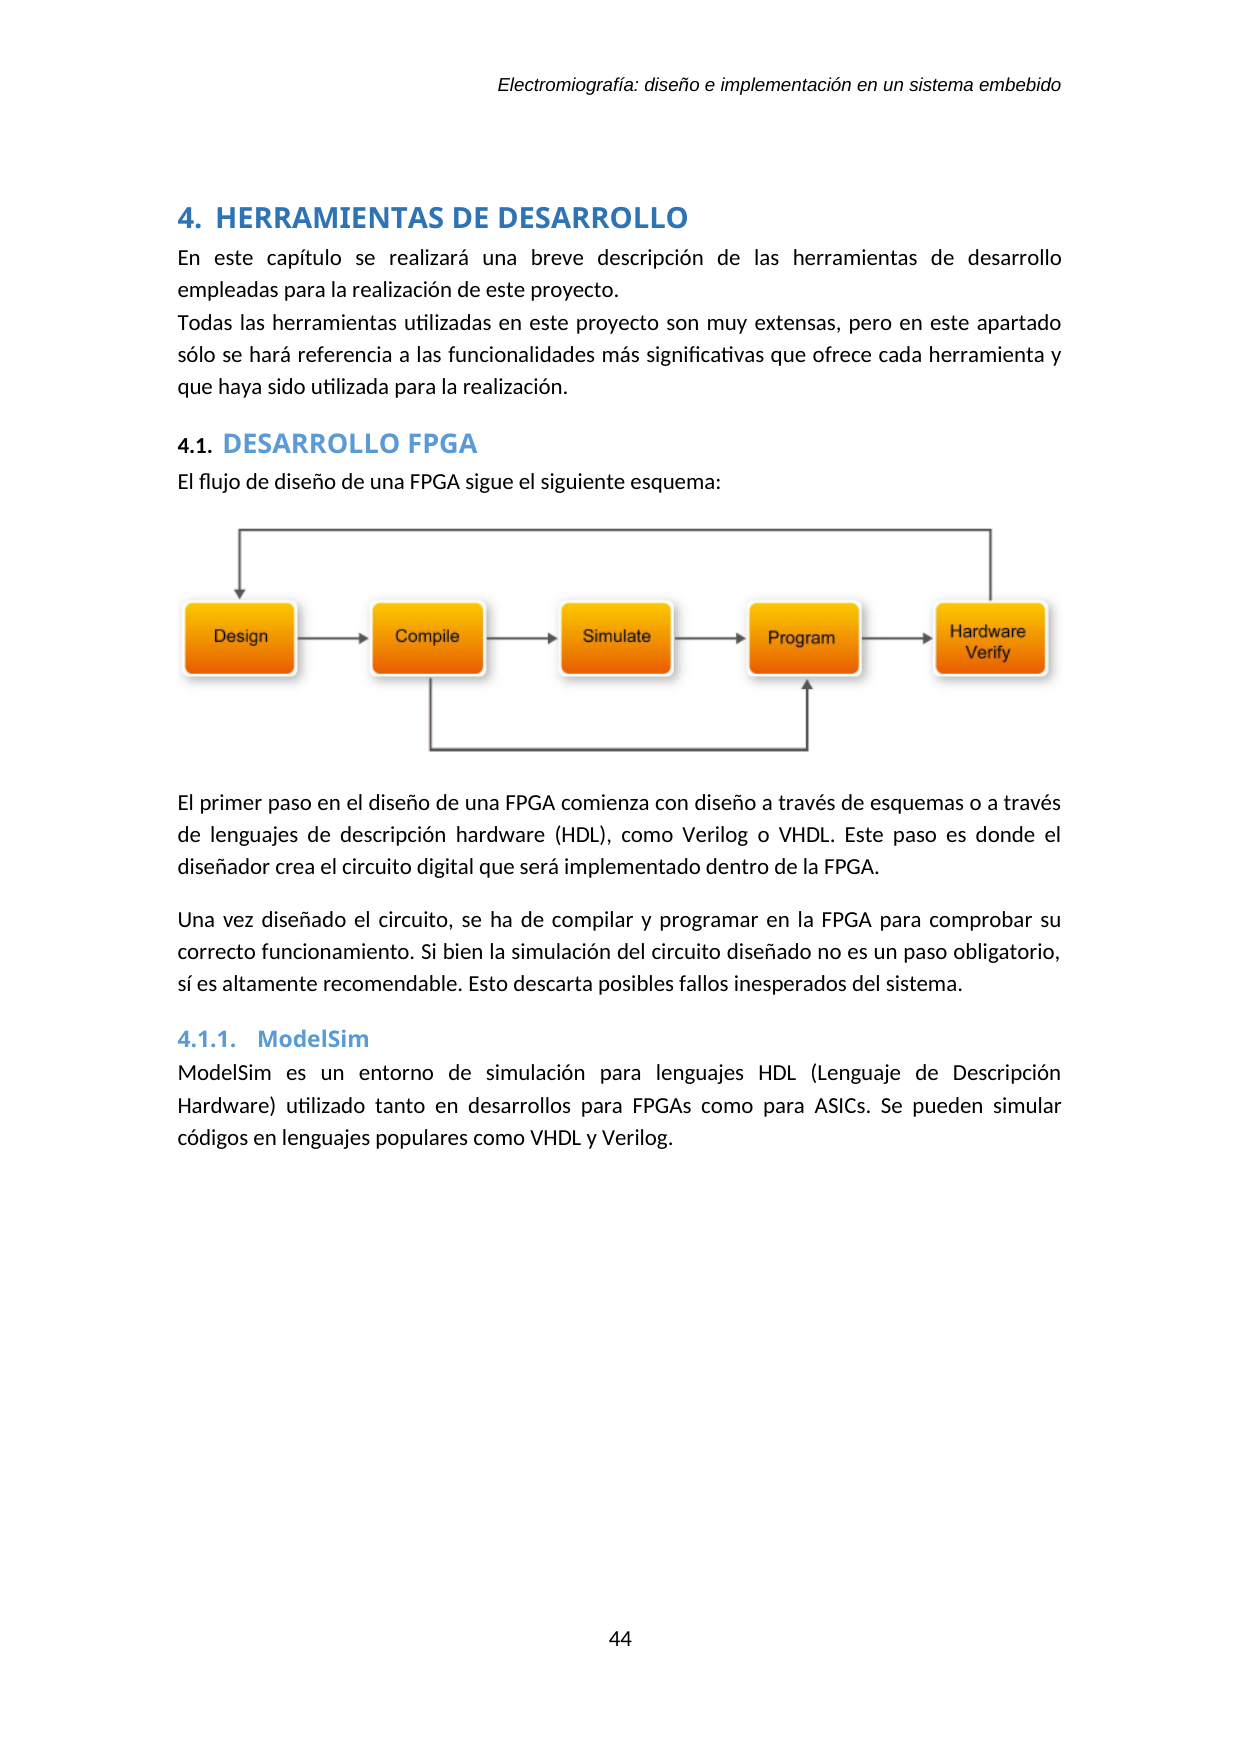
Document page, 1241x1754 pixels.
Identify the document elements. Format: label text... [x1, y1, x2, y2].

subtitle HERRAMIENTAS DE DESARROLLO [177, 198, 1063, 237]
text El primer paso en el diseño de una FPGA comienza con diseño a través de esquemas o a través de lenguajes de descripción hardware (HDL), como Verilog o VHDL. Este paso es donde el diseñador crea el circuito digital que será implementado dentro de la FPGA. [177, 788, 1063, 880]
text Una vez diseñado el circuito, se ha de compilar y programar en la FPGA para comprobar su correcto funcionamiento. Si bien la simulación del circuito diseñado no es un paso obligatorio, sí es altamente recomendable. Esto descarta posibles fallos inesperados del sistema. [177, 905, 1063, 998]
list En este capítulo se realizará una breve descripción de las herramientas de desarrollo empleadas para la realización de este proyecto. [177, 243, 1063, 303]
list Todas las herramientas utilizadas en este proyecto son muy extensas, pero en este apartado sólo se hará referencia a las funcionalidades más significativas que ofrece cada herramienta y que haya sido utilizada para la realización. [177, 308, 1063, 400]
subtitle DESARROLLO FPGA [177, 425, 1063, 462]
subtitle ModelSim [177, 1023, 1063, 1054]
picture [177, 520, 1063, 763]
list ModelSim es un entorno de simulación para lenguajes HDL (Lenguaje de Descripción Hardware) utilizado tanto en desarrollos para FPGAs como para ASICs. Se pueden simular códigos en lenguajes populares como VHDL y Verilog. [177, 1058, 1063, 1151]
text El flujo de diseño de una FPGA sigue el siguiente esquema: [177, 467, 1063, 495]
